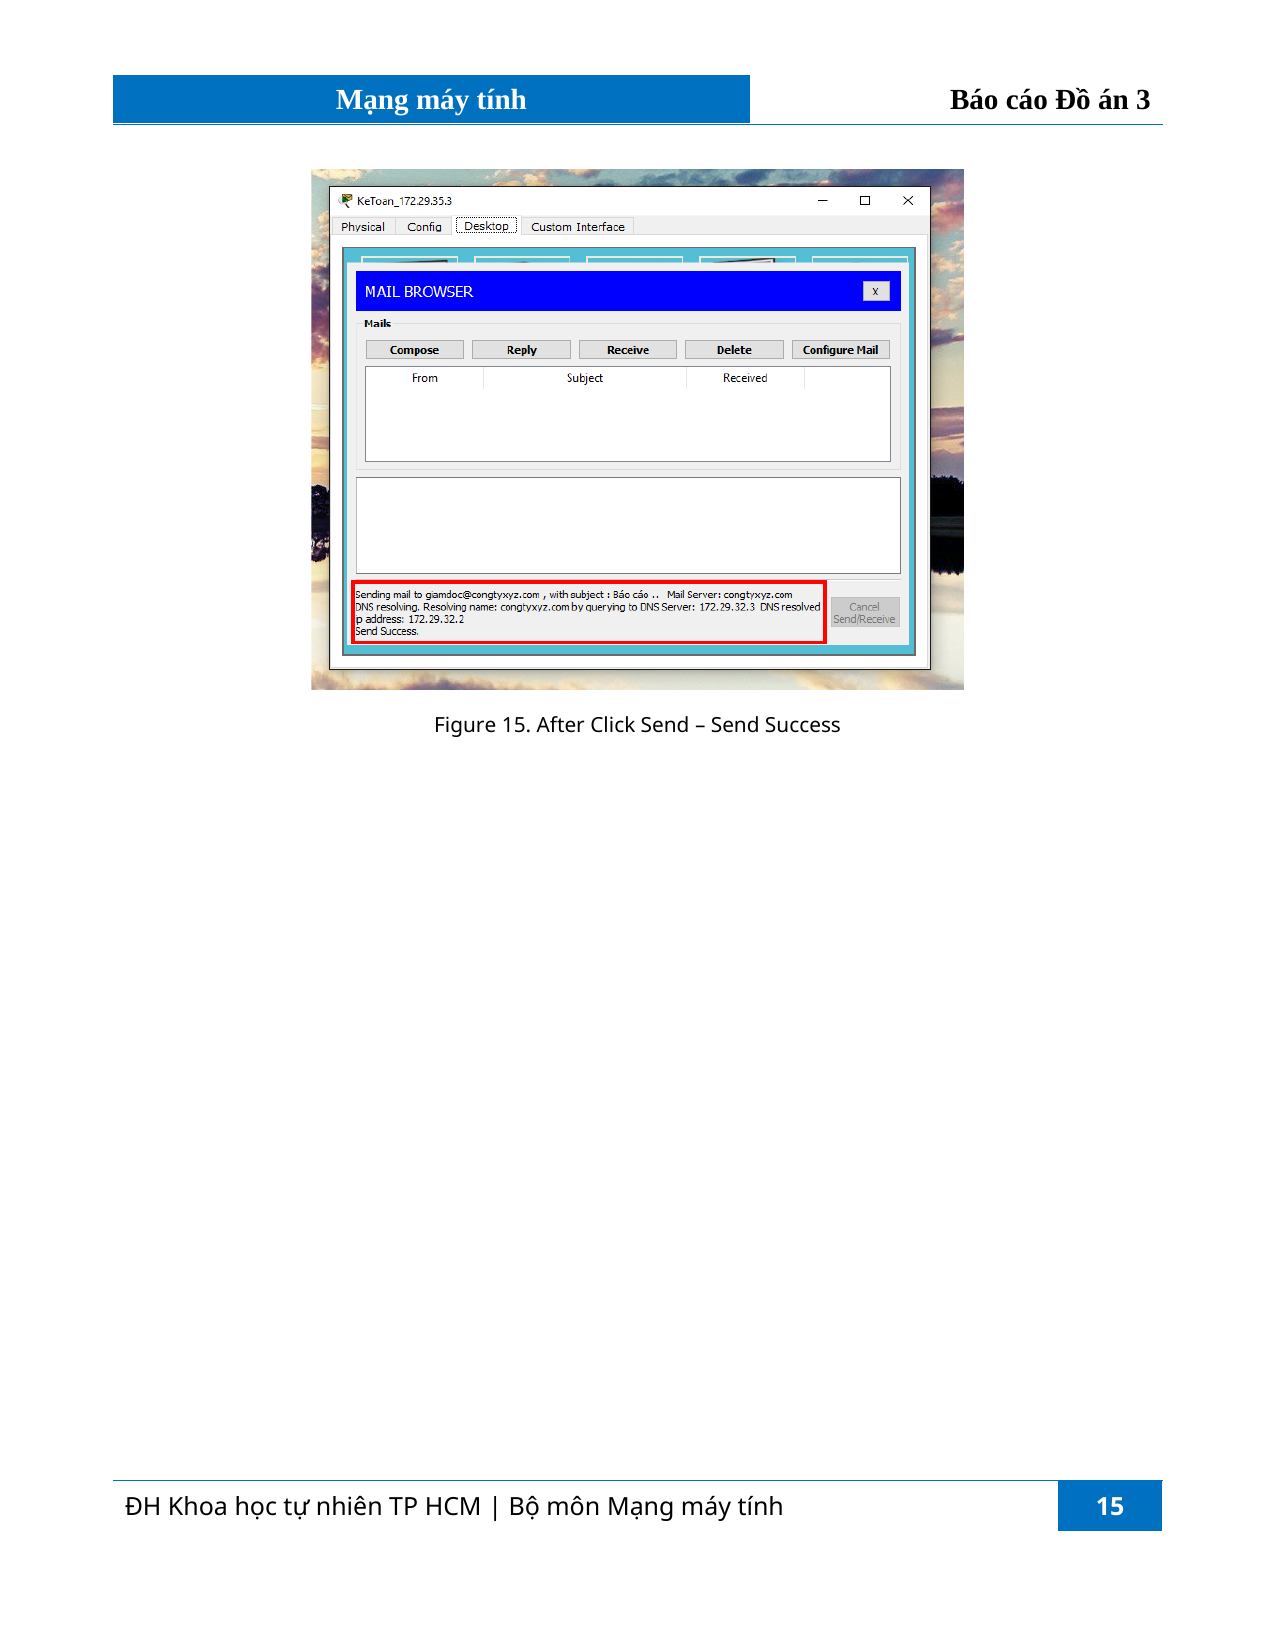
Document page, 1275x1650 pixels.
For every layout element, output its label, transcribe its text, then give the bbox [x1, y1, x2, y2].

picture [311, 169, 964, 690]
text Figure 15. After Click Send – Send Success [112, 710, 1162, 739]
